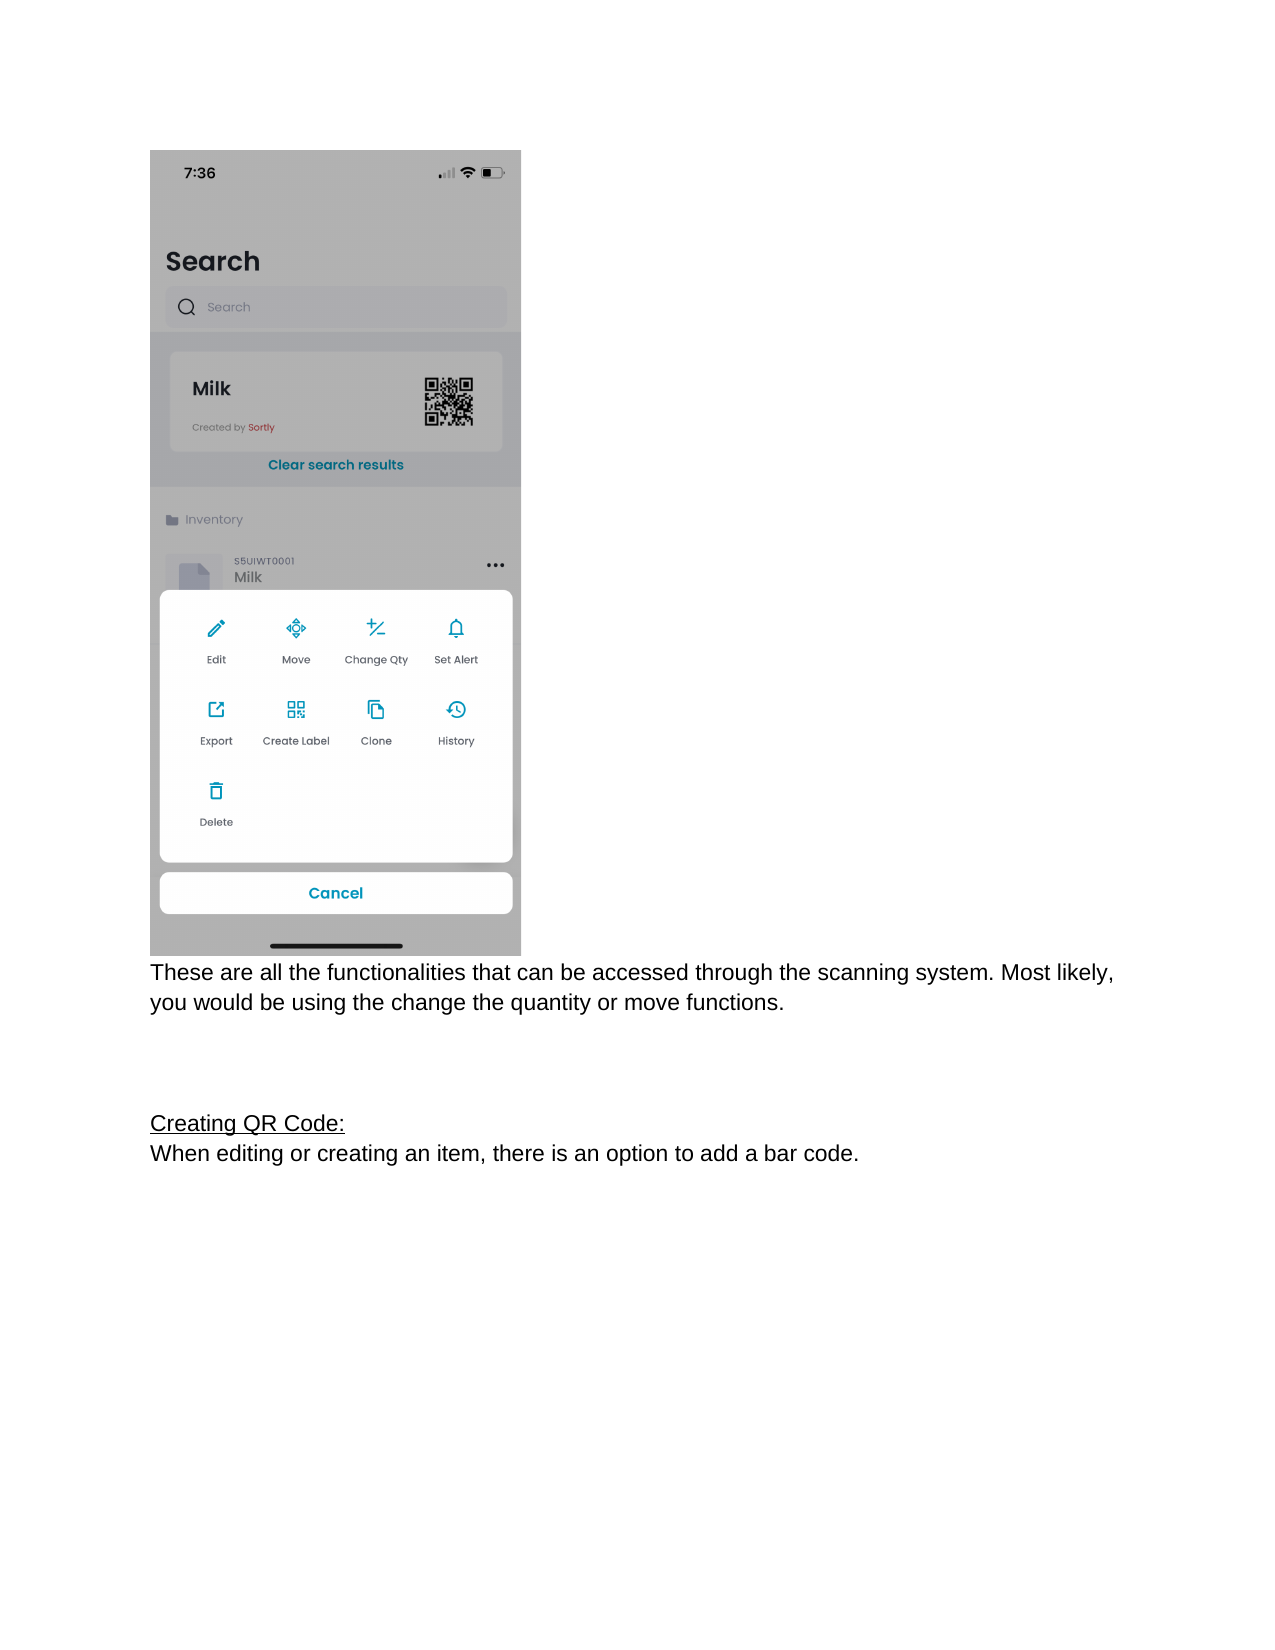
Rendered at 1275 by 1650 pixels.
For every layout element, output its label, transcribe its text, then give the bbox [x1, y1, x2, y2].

picture [150, 150, 522, 956]
text These are all the functionalities that can be accessed through the scanning system. Most likely, you would be using the change the quantity or move functions. [150, 959, 1125, 1016]
text When editing or creating an item, there is an option to add a bar code. [150, 1140, 1125, 1167]
text Creating QR Code: [150, 1110, 1125, 1136]
